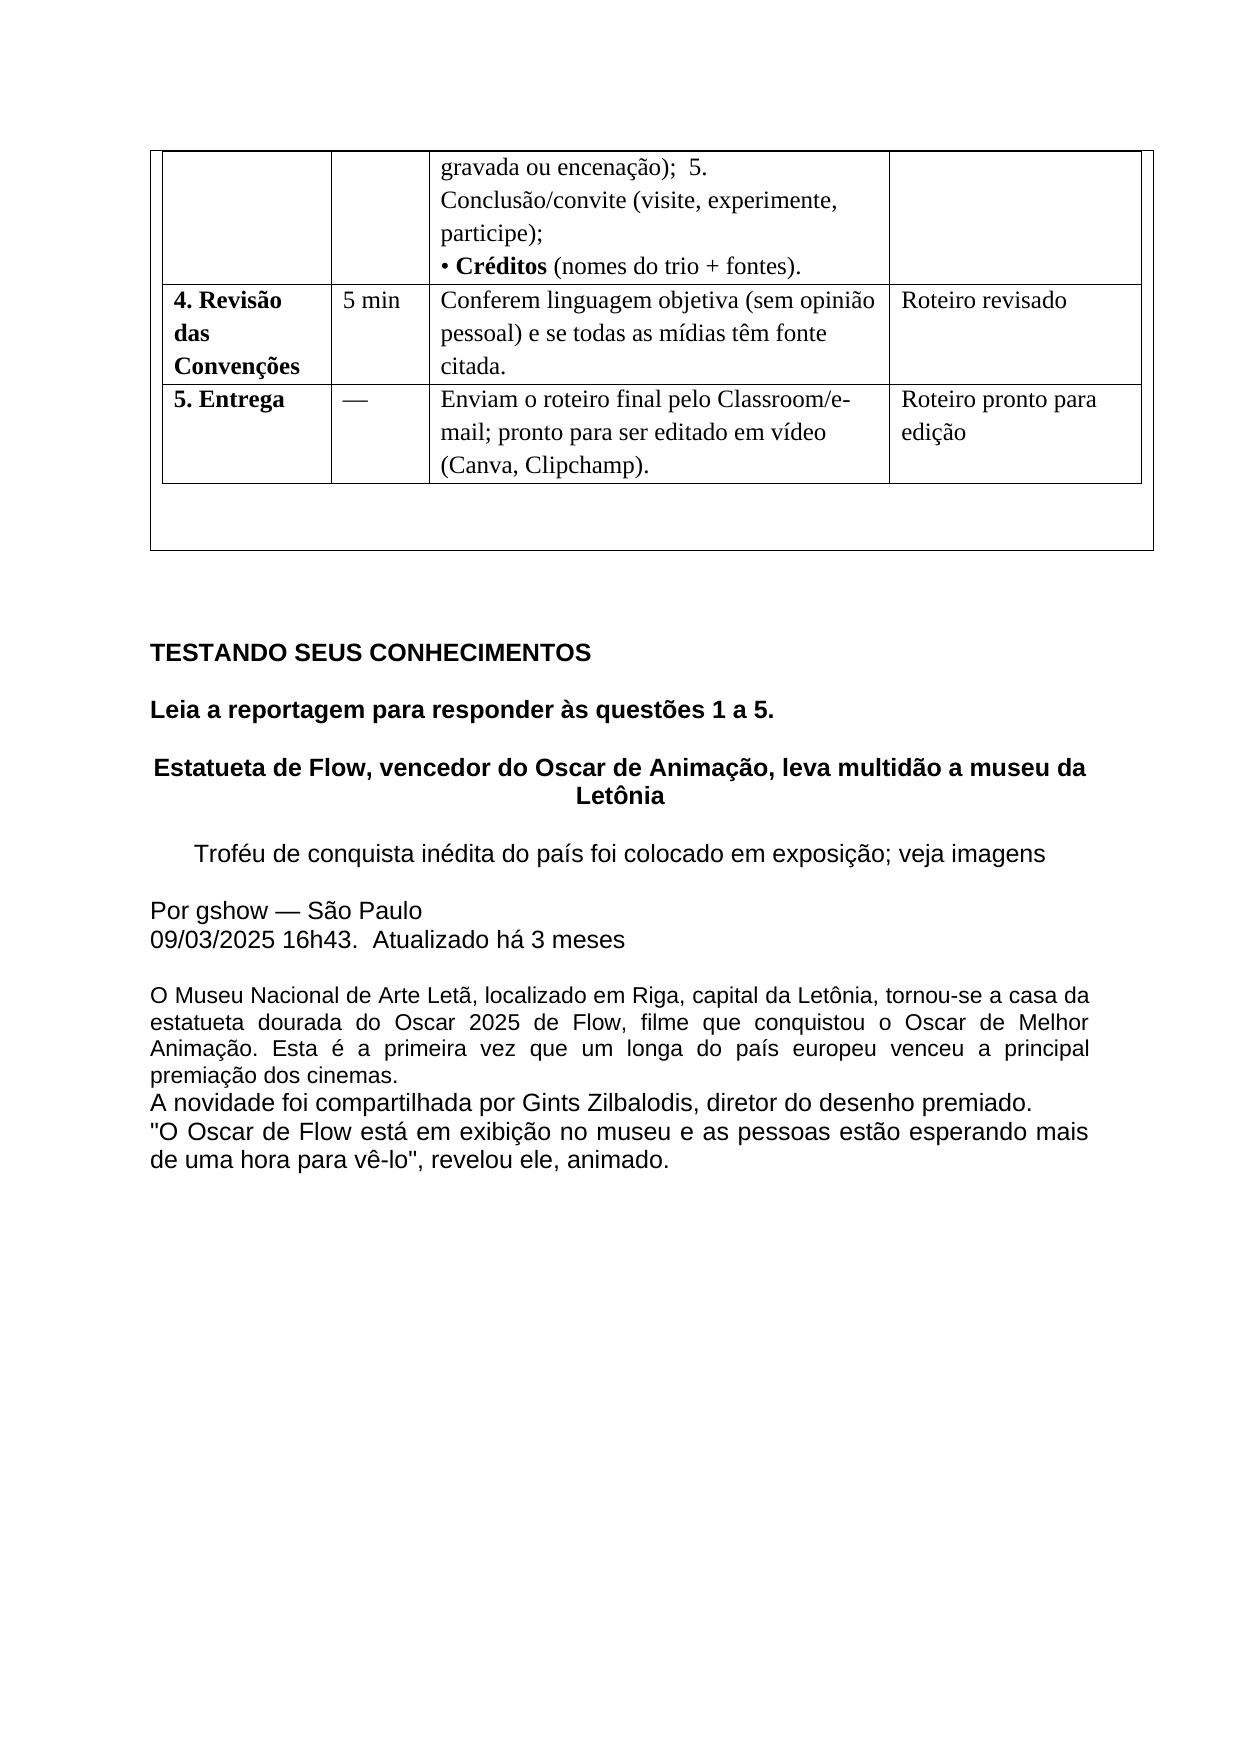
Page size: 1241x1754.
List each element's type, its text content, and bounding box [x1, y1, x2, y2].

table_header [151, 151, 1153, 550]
text Por gshow — São Paulo [150, 896, 1090, 925]
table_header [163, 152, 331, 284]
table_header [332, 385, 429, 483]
text "O Oscar de Flow está em exibição no museu e as pessoas estão esperando mais de uma hora para vê-lo", revelou ele, animado. [150, 1117, 1090, 1174]
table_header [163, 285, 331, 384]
text Leia a reportagem para responder às questões 1 a 5. [150, 695, 1090, 724]
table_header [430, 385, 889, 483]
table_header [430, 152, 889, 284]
text 09/03/2025 16h43. Atualizado há 3 meses [150, 925, 1090, 954]
text Estatueta de Flow, vencedor do Oscar de Animação, leva multidão a museu da Letônia [150, 752, 1090, 810]
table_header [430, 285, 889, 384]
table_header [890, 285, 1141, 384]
text Troféu de conquista inédita do país foi colocado em exposição; veja imagens [150, 839, 1090, 867]
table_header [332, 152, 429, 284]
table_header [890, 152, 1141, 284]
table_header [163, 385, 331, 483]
text O Museu Nacional de Arte Letã, localizado em Riga, capital da Letônia, tornou-se a casa da estatueta dourada do Oscar 2025 de Flow, filme que conquistou o Oscar de Melhor Animação. Esta é a primeira vez que um longa do país europeu venceu a principal premiação dos cinemas. [150, 982, 1090, 1088]
text TESTANDO SEUS CONHECIMENTOS [150, 637, 1090, 666]
text A novidade foi compartilhada por Gints Zilbalodis, diretor do desenho premiado. [150, 1088, 1090, 1117]
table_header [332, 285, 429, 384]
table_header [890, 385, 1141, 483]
